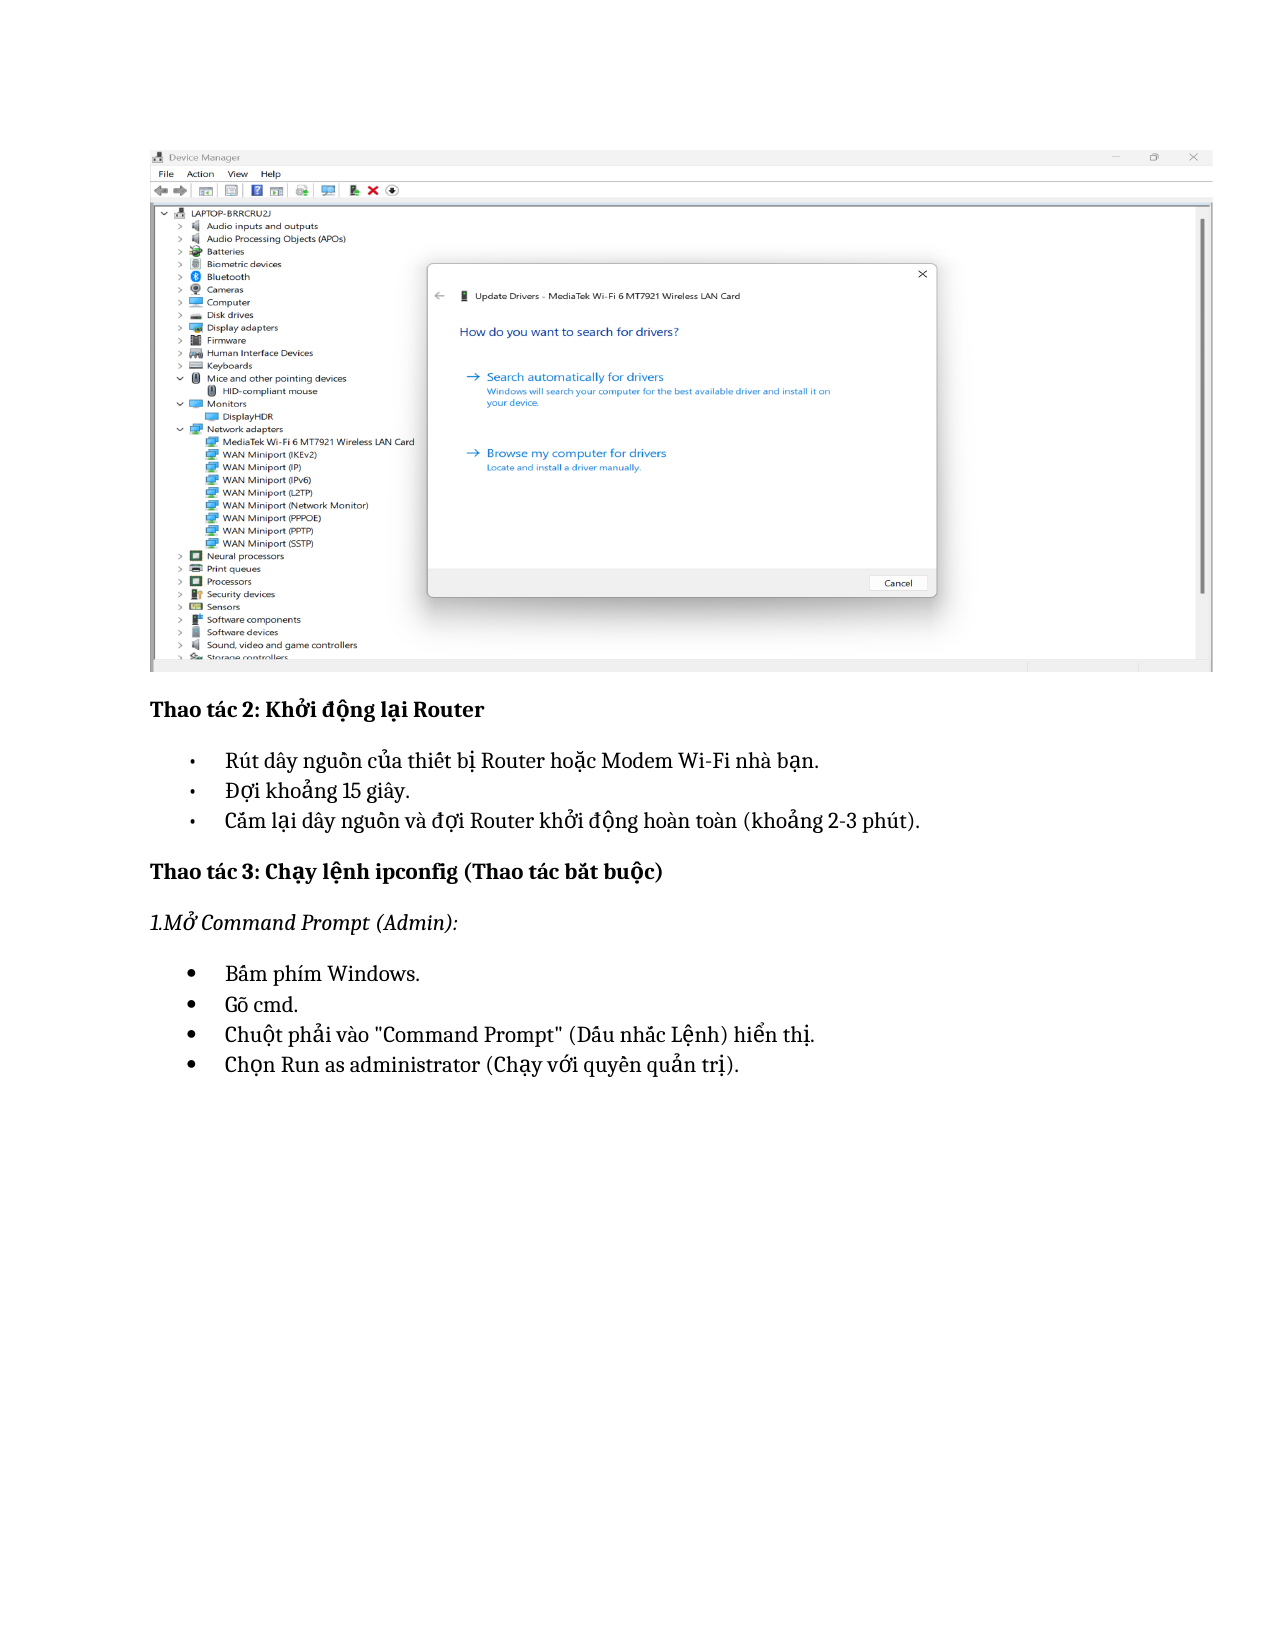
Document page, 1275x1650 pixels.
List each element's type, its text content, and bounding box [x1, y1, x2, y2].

list Rút dây nguồn của thiết bị Router hoặc Modem Wi-Fi nhà bạn. [187, 748, 1125, 774]
list Đợi khoảng 15 giây. [187, 778, 1125, 804]
list Bấm phím Windows. [187, 961, 1125, 988]
text Thao tác 2: Khởi động lại Router [150, 697, 1125, 723]
list Chuột phải vào "Command Prompt" (Dấu nhắc Lệnh) hiển thị. [187, 1022, 1125, 1048]
text Thao tác 3: Chạy lệnh ipconfig (Thao tác bắt buộc) [150, 859, 1125, 886]
list Gõ cmd. [187, 991, 1125, 1018]
list Cắm lại dây nguồn và đợi Router khởi động hoàn toàn (khoảng 2-3 phút). [187, 808, 1125, 834]
picture [150, 150, 1213, 672]
text 1.Mở Command Prompt (Admin): [150, 910, 1125, 937]
list Chọn Run as administrator (Chạy với quyền quản trị). [187, 1052, 1125, 1078]
